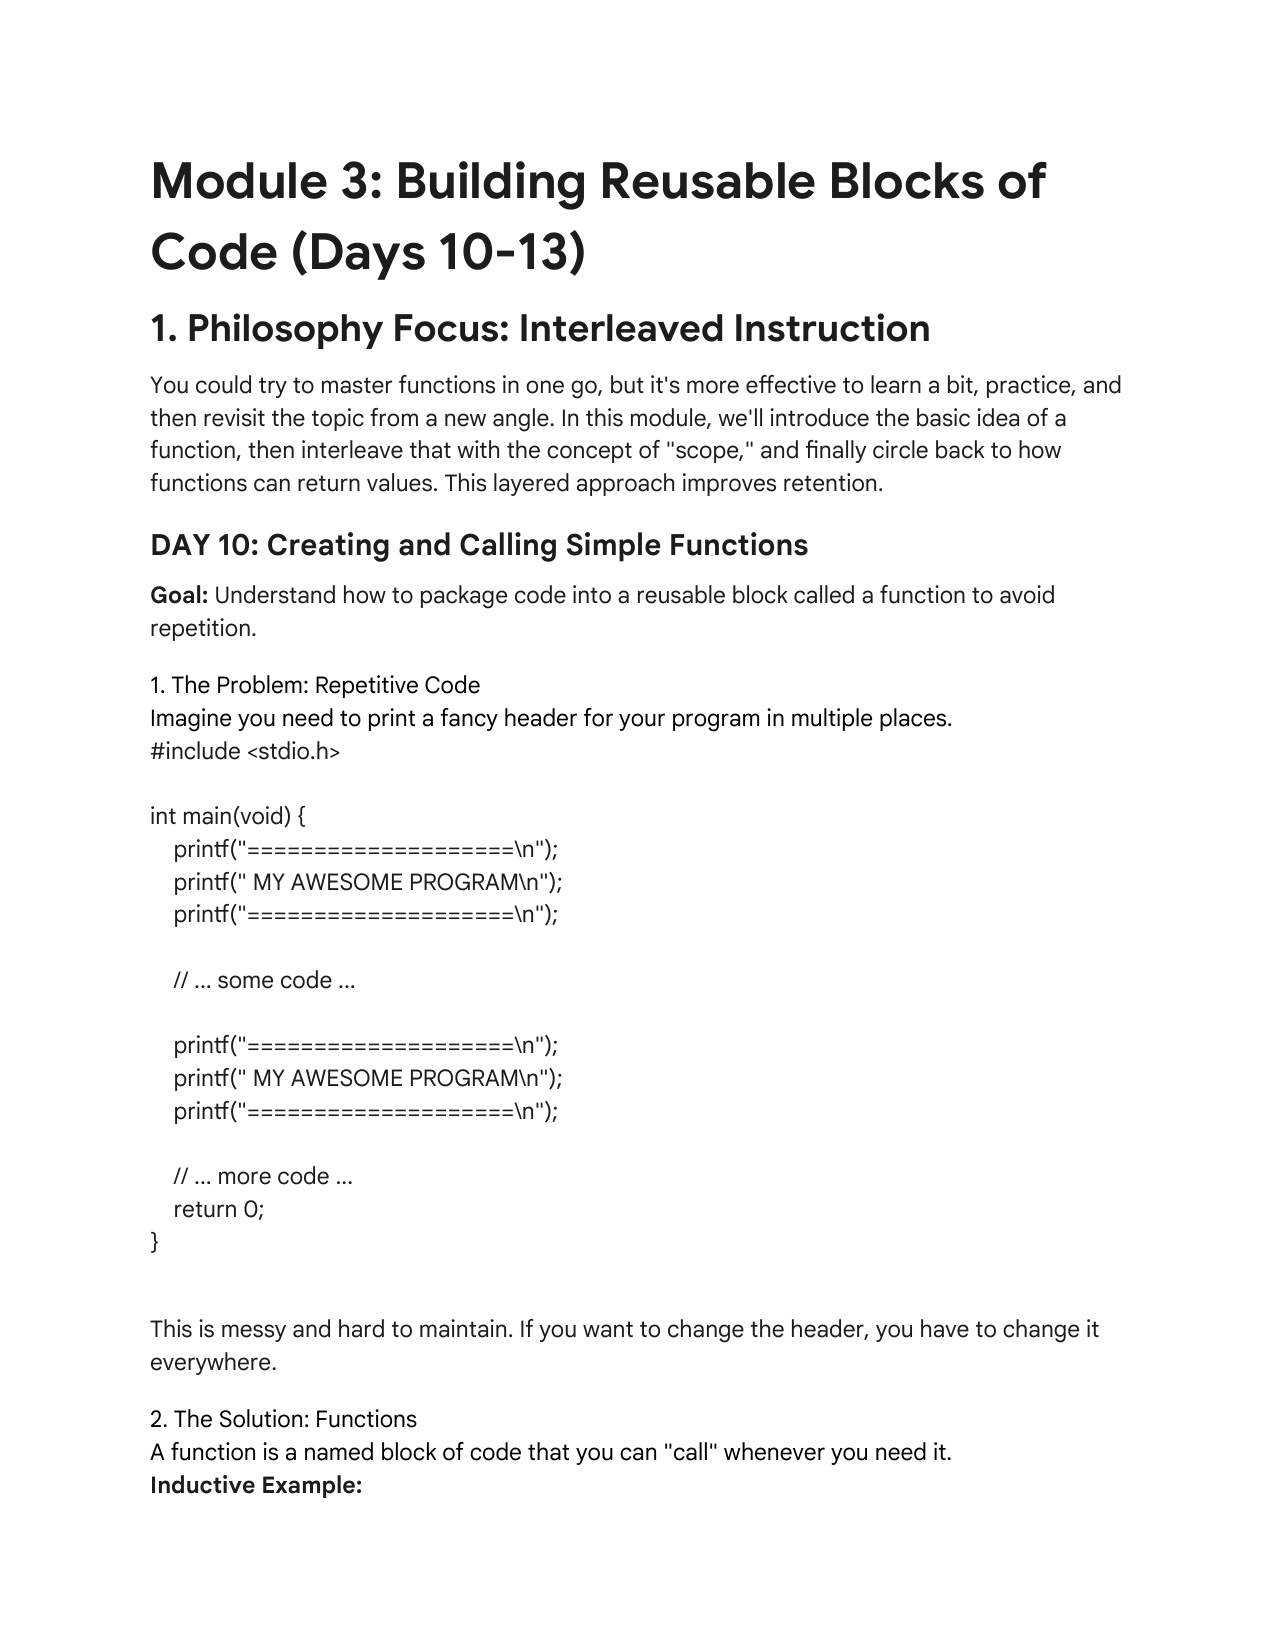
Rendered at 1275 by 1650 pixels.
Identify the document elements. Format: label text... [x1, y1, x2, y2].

text Goal: Understand how to package code into a reusable block called a function to avoid repetition. [150, 581, 1125, 643]
text 1. The Problem: Repetitive Code [150, 672, 1125, 700]
subtitle Module 3: Building Reusable Blocks of Code (Days 10-13) [150, 150, 1125, 284]
subtitle 1. Philosophy Focus: Interleaved Instruction [150, 305, 1125, 352]
subtitle DAY 10: Creating and Calling Simple Functions [150, 527, 1125, 564]
text This is messy and hard to maintain. If you want to change the header, you have to change it everywhere. [150, 1315, 1125, 1377]
text 2. The Solution: Functions [150, 1406, 1125, 1434]
text A function is a named block of code that you can "call" whenever you need it. [150, 1438, 1125, 1467]
text Imagine you need to print a fancy header for your program in multiple places. [150, 704, 1125, 733]
text #include <stdio.h> int main(void) { printf("====================\n"); printf(" MY AWESOME PROGRAM\n"); printf("====================\n"); // ... some code ... printf("====================\n"); printf(" MY AWESOME PROGRAM\n"); printf("====================\n"); // ... more code ... return 0; } [150, 737, 1125, 1286]
text You could try to master functions in one go, but it's more effective to learn a bit, practice, and then revisit the topic from a new angle. In this module, we'll introduce the basic idea of a function, then interleave that with the concept of "scope," and finally circle back to how functions can return values. This layered approach improves retention. [150, 371, 1125, 498]
text Inductive Example: [150, 1471, 1125, 1500]
